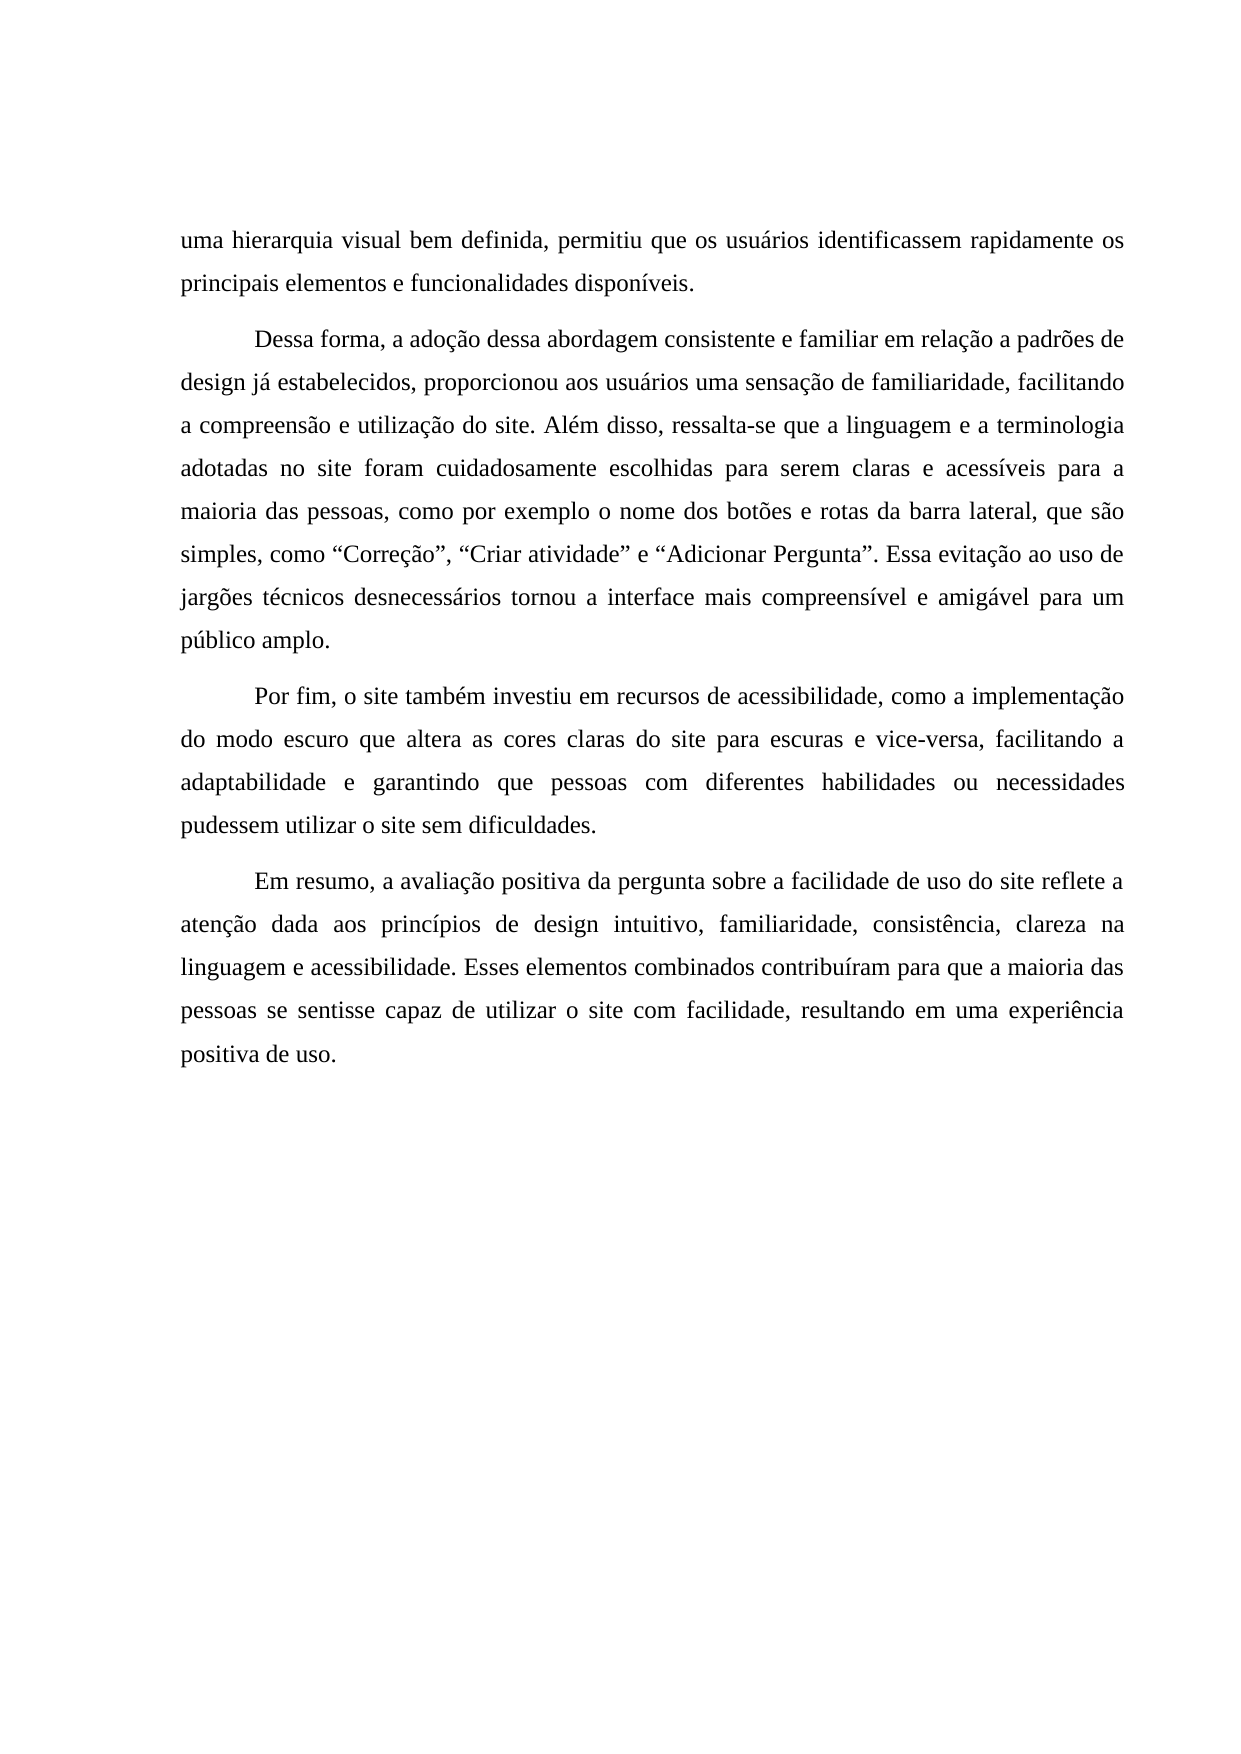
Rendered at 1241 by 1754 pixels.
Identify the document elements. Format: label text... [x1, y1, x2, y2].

text Por fim, o site também investiu em recursos de acessibilidade, como a implementação do modo escuro que altera as cores claras do site para escuras e vice-versa, facilitando a adaptabilidade e garantindo que pessoas com diferentes habilidades ou necessidades pudessem utilizar o site sem dificuldades. [180, 681, 1125, 839]
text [180, 225, 1125, 297]
text Em resumo, a avaliação positiva da pergunta sobre a facilidade de uso do site reflete a atenção dada aos princípios de design intuitivo, familiaridade, consistência, clareza na linguagem e acessibilidade. Esses elementos combinados contribuíram para que a maioria das pessoas se sentisse capaz de utilizar o site com facilidade, resultando em uma experiência positiva de uso. [180, 866, 1125, 1067]
text Dessa forma, a adoção dessa abordagem consistente e familiar em relação a padrões de design já estabelecidos, proporcionou aos usuários uma sensação de familiaridade, facilitando a compreensão e utilização do site. Além disso, ressalta-se que a linguagem e a terminologia adotadas no site foram cuidadosamente escolhidas para serem claras e acessíveis para a maioria das pessoas, como por exemplo o nome dos botões e rotas da barra lateral, que são simples, como “Correção”, “Criar atividade” e “Adicionar Pergunta”. Essa evitação ao uso de jargões técnicos desnecessários tornou a interface mais compreensível e amigável para um público amplo. [180, 324, 1125, 654]
